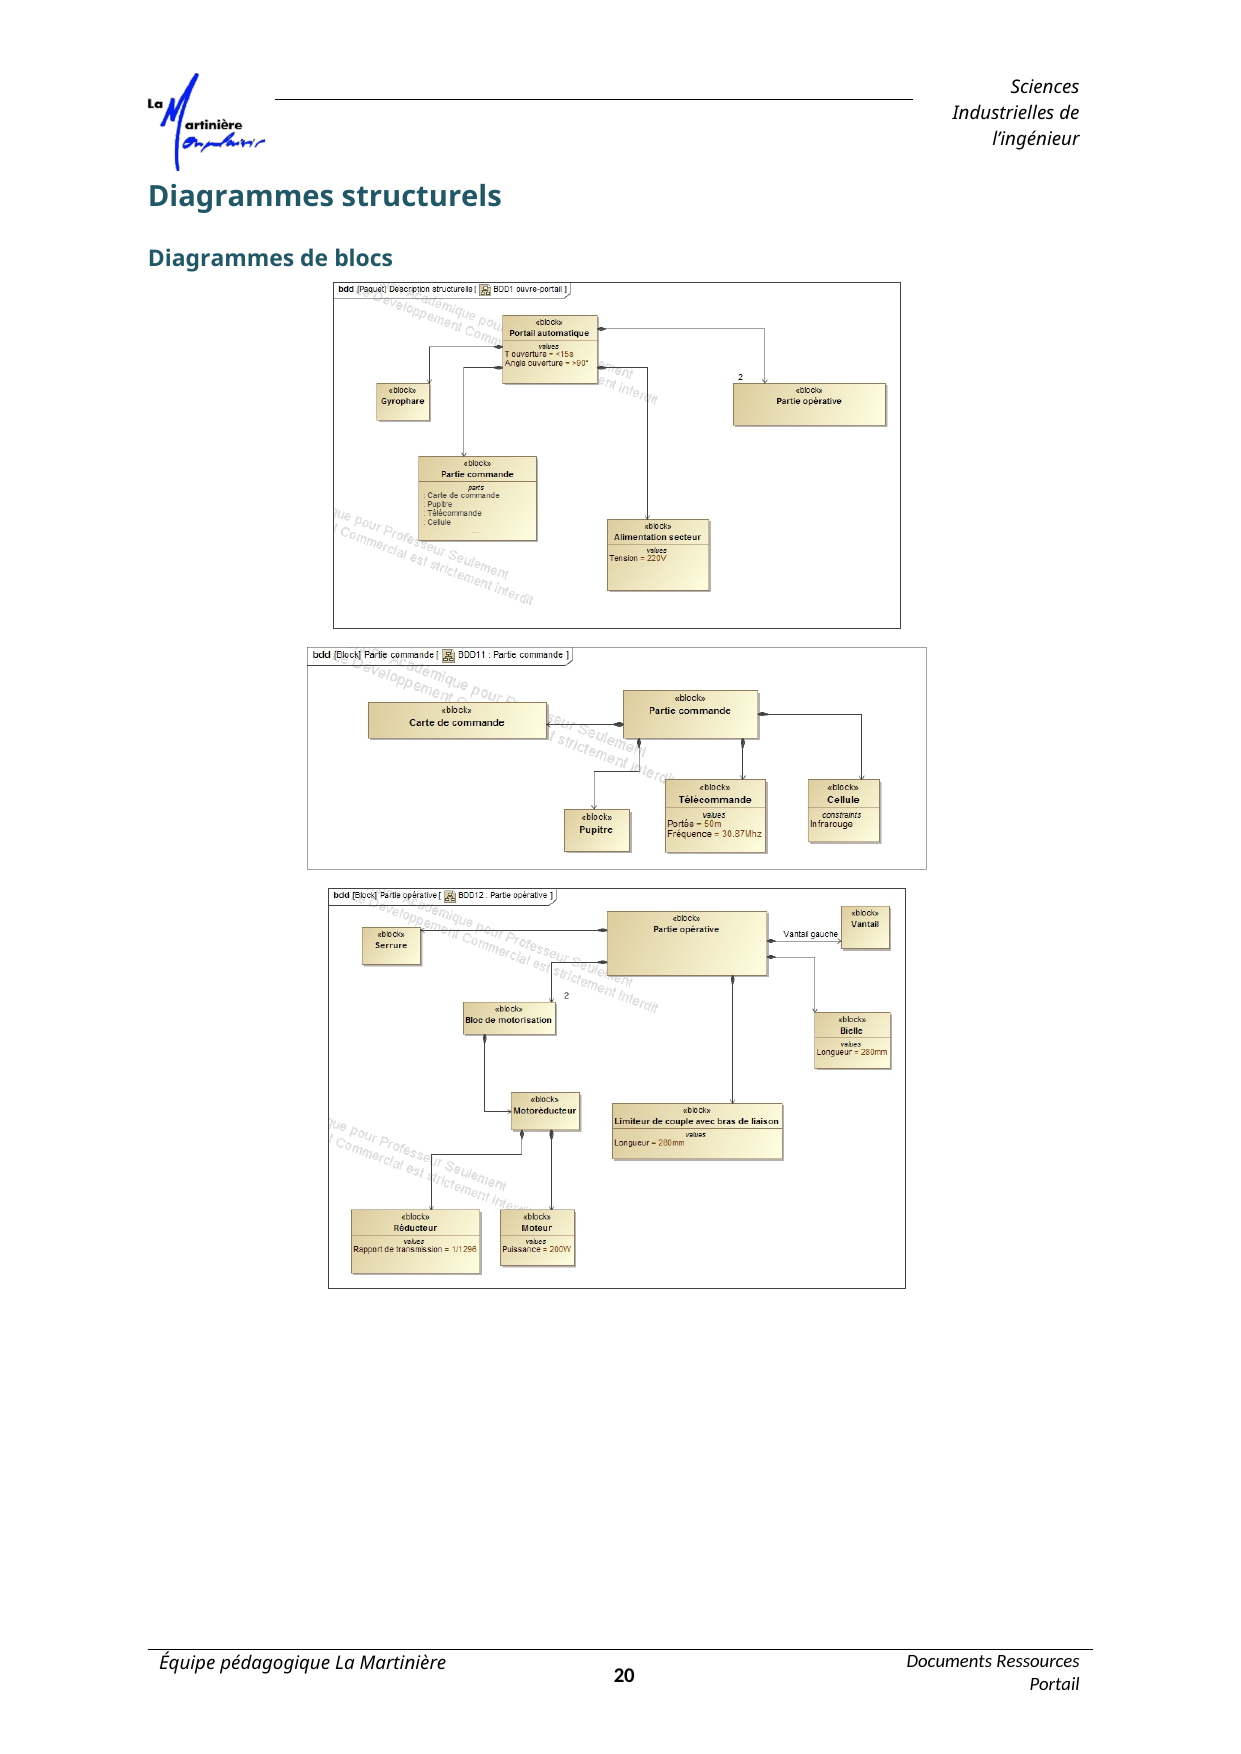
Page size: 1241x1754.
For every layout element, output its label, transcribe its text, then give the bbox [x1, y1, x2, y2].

picture [302, 642, 938, 881]
picture [147, 73, 266, 171]
subtitle Diagrammes structurels [148, 176, 1093, 215]
subtitle Diagrammes de blocs [148, 242, 1093, 273]
picture [324, 884, 916, 1299]
picture [330, 278, 911, 639]
